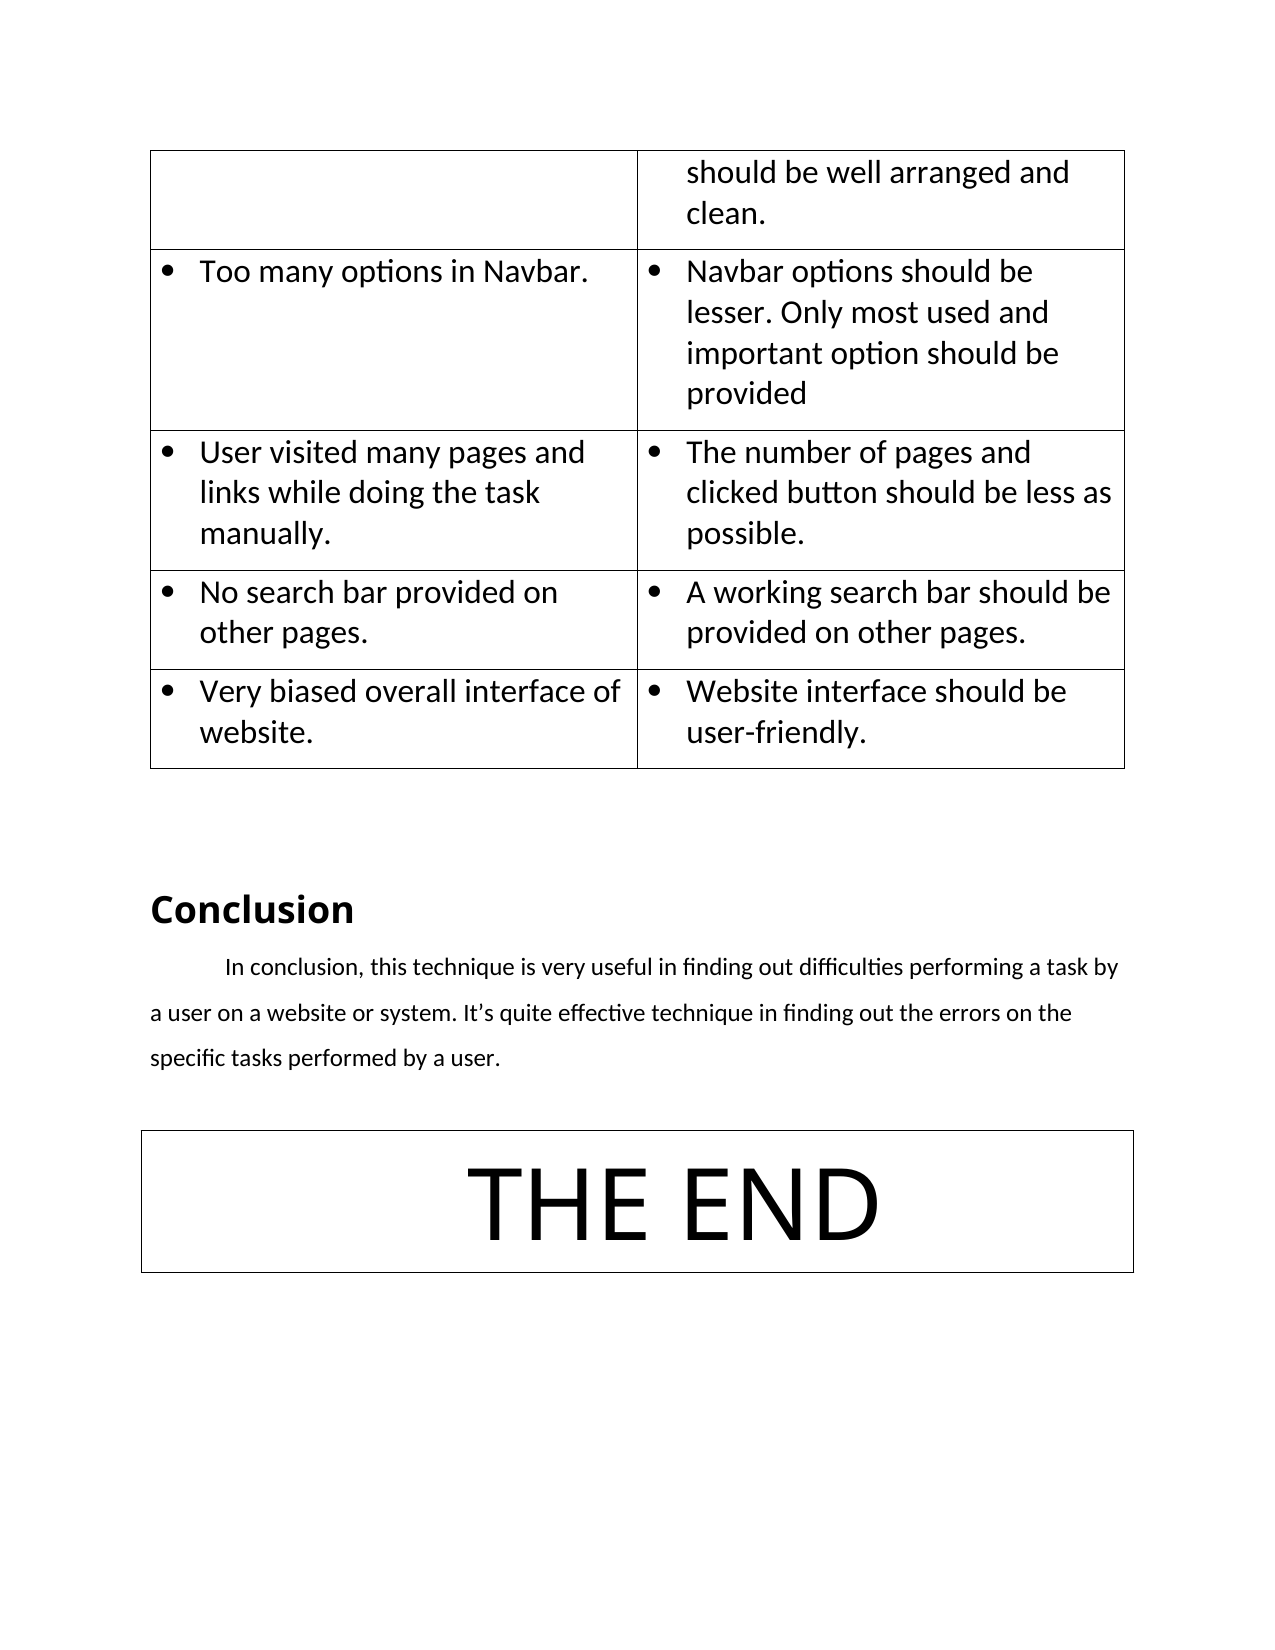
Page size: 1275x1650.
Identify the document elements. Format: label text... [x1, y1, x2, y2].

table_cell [638, 151, 1124, 249]
text In conclusion, this technique is very useful in finding out difficulties performing a task by a user on a website or system. It’s quite effective technique in finding out the errors on the specific tasks performed by a user. [150, 951, 1125, 1073]
table_cell Navbar options should be lesser. Only most used and important option should be provided [638, 250, 1124, 430]
table_cell The number of pages and clicked button should be less as possible. [638, 431, 1124, 570]
table_cell Very biased overall interface of website. [151, 670, 637, 768]
text THE END [142, 1131, 1133, 1272]
text Conclusion [150, 883, 1125, 934]
table_cell A working search bar should be provided on other pages. [638, 571, 1124, 669]
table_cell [151, 151, 637, 249]
table_cell User visited many pages and links while doing the task manually. [151, 431, 637, 570]
table_cell Website interface should be user-friendly. [638, 670, 1124, 768]
table_cell Too many options in Navbar. [151, 250, 637, 430]
table_cell No search bar provided on other pages. [151, 571, 637, 669]
